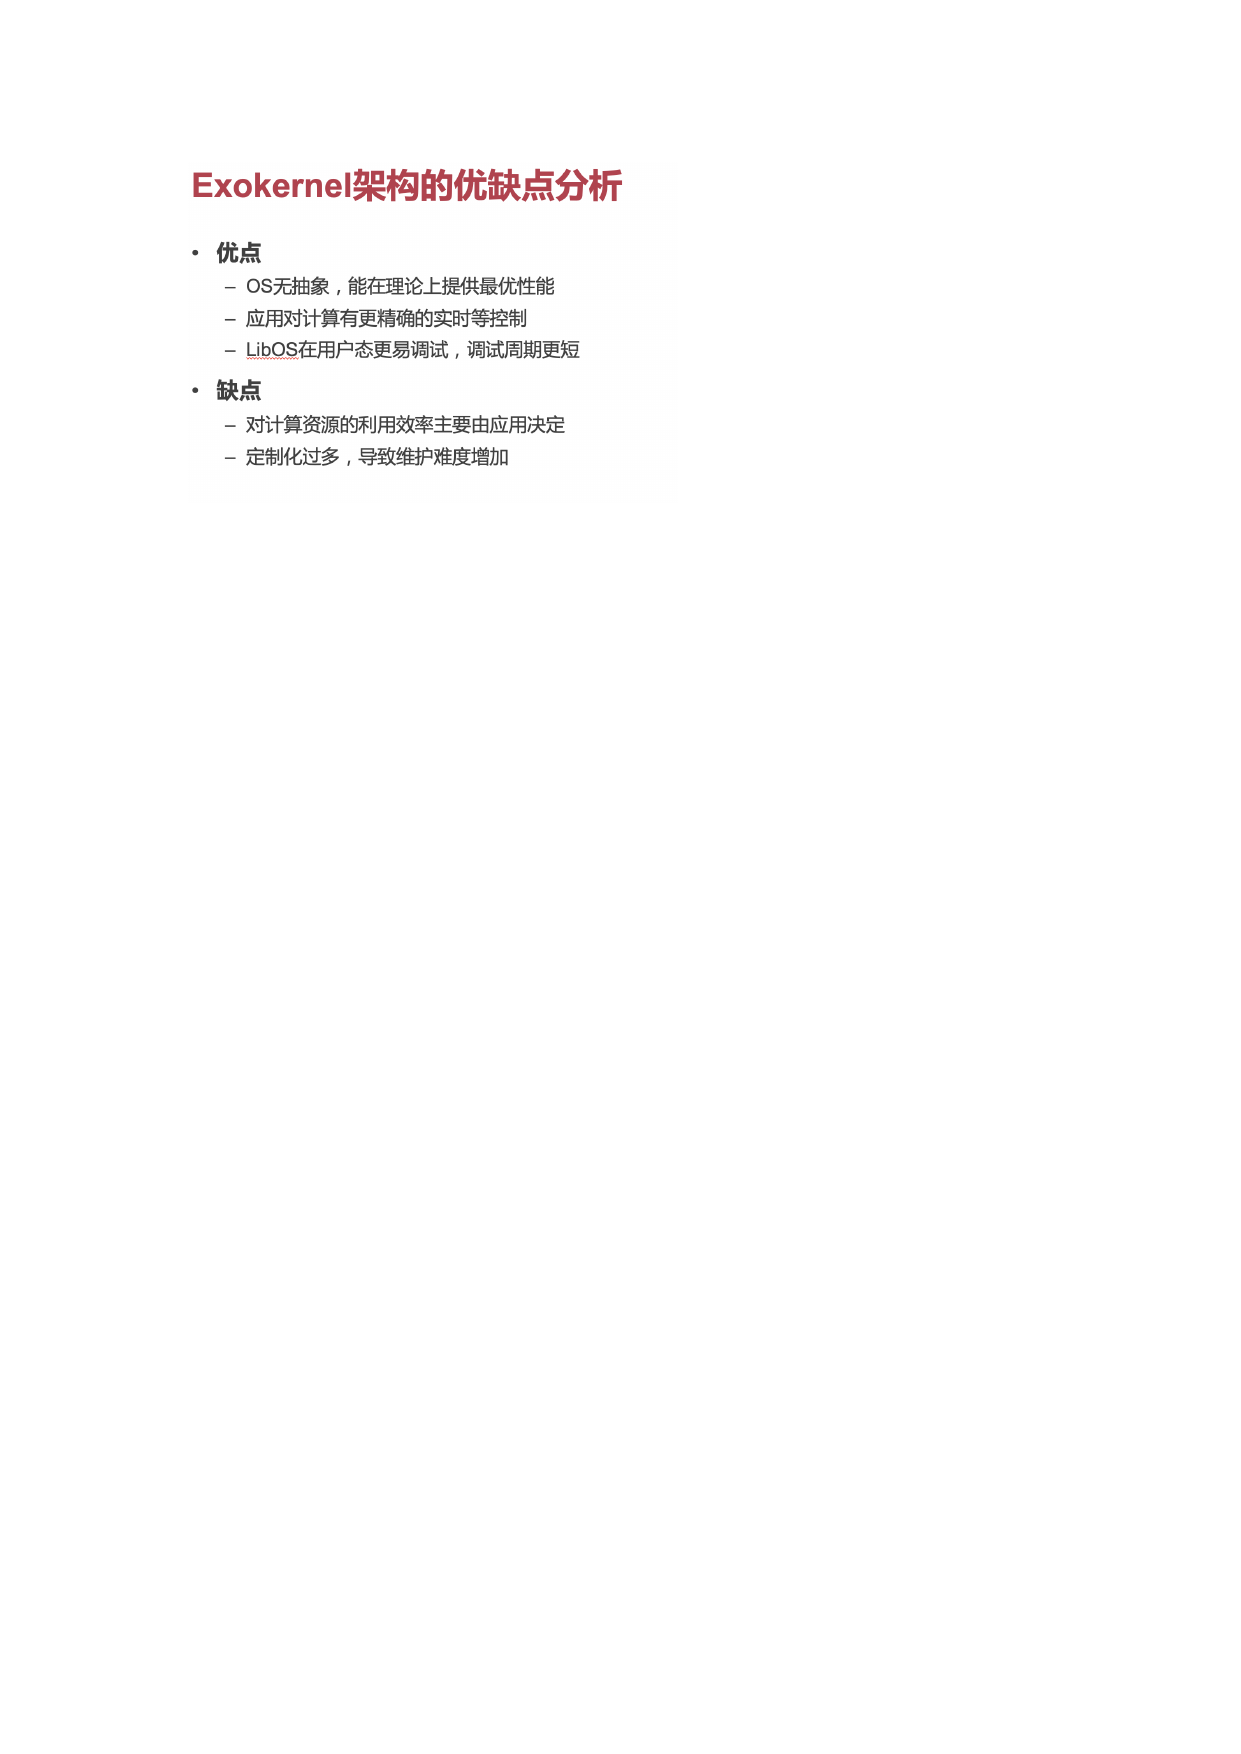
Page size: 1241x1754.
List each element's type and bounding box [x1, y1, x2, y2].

picture [187, 162, 678, 503]
